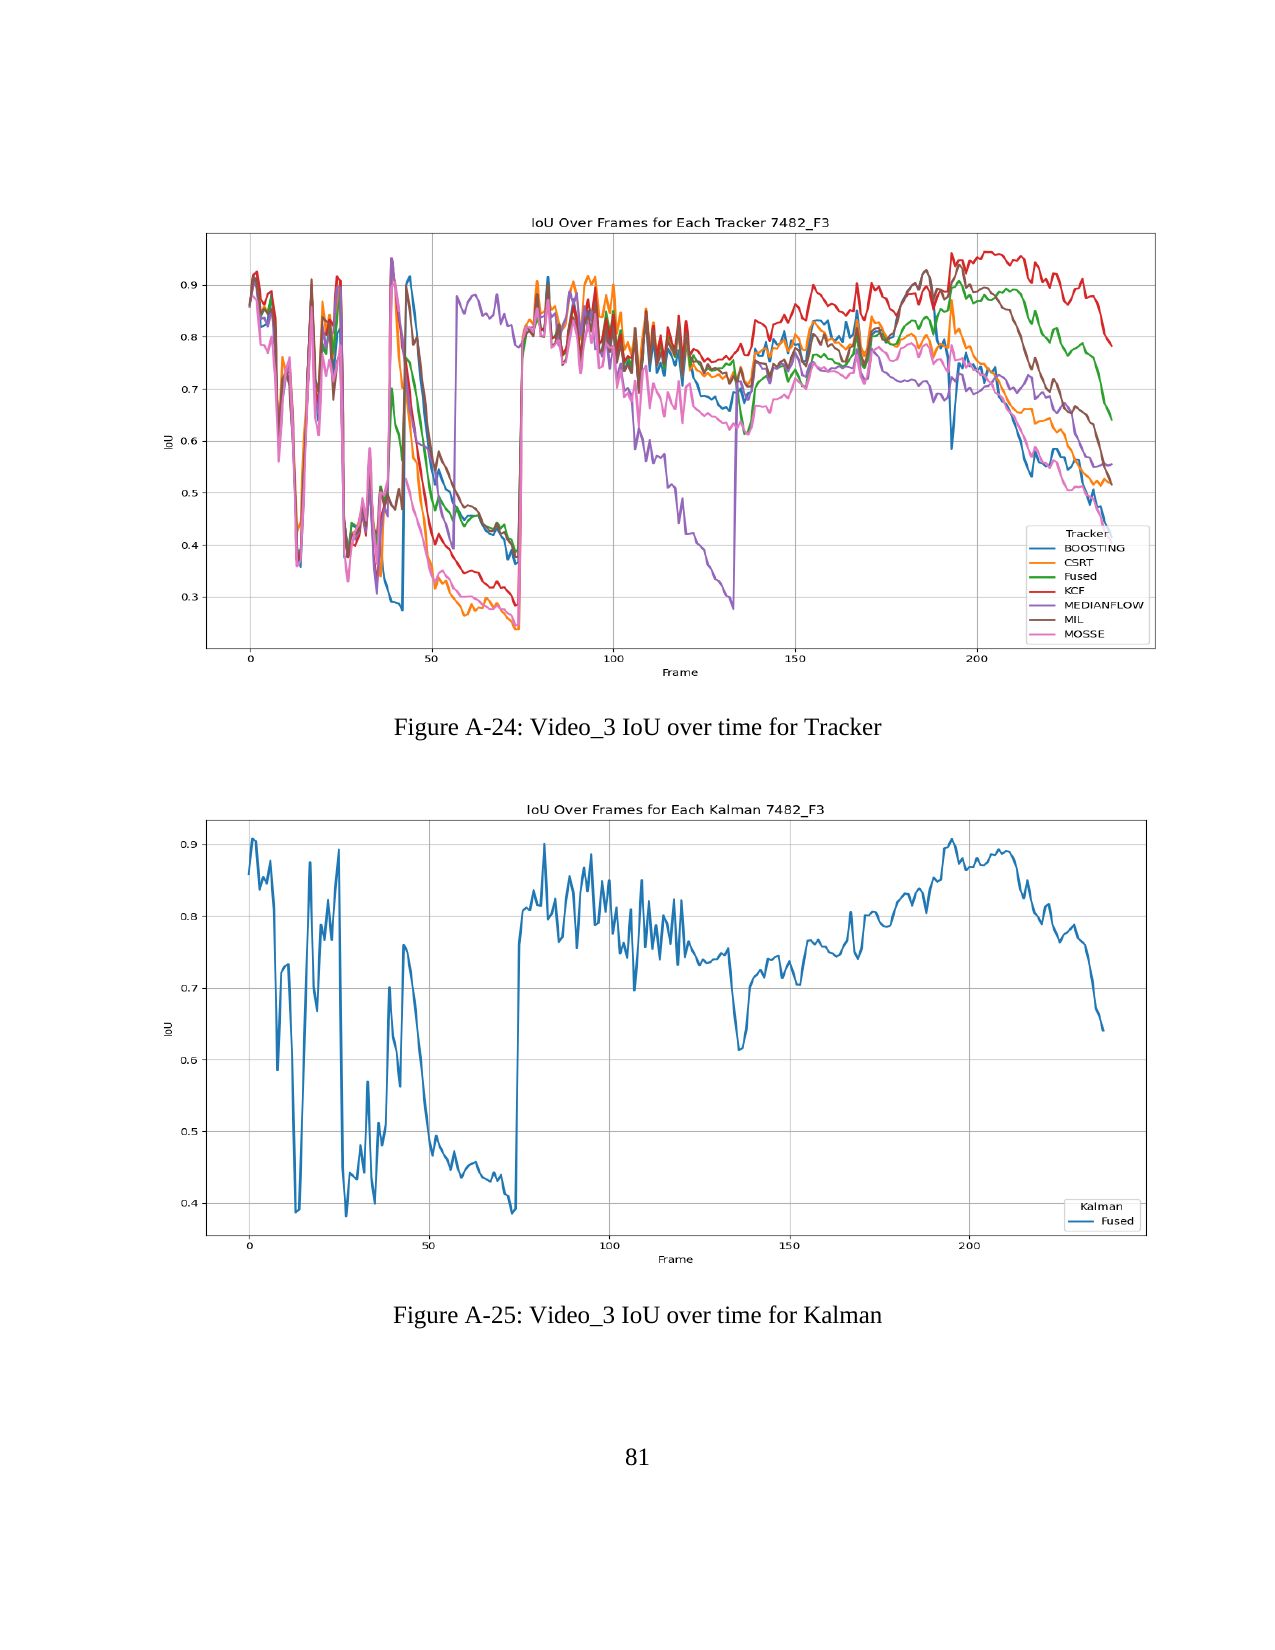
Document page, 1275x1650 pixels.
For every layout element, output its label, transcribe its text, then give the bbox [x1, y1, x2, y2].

picture [150, 207, 1167, 688]
picture [150, 795, 1158, 1275]
